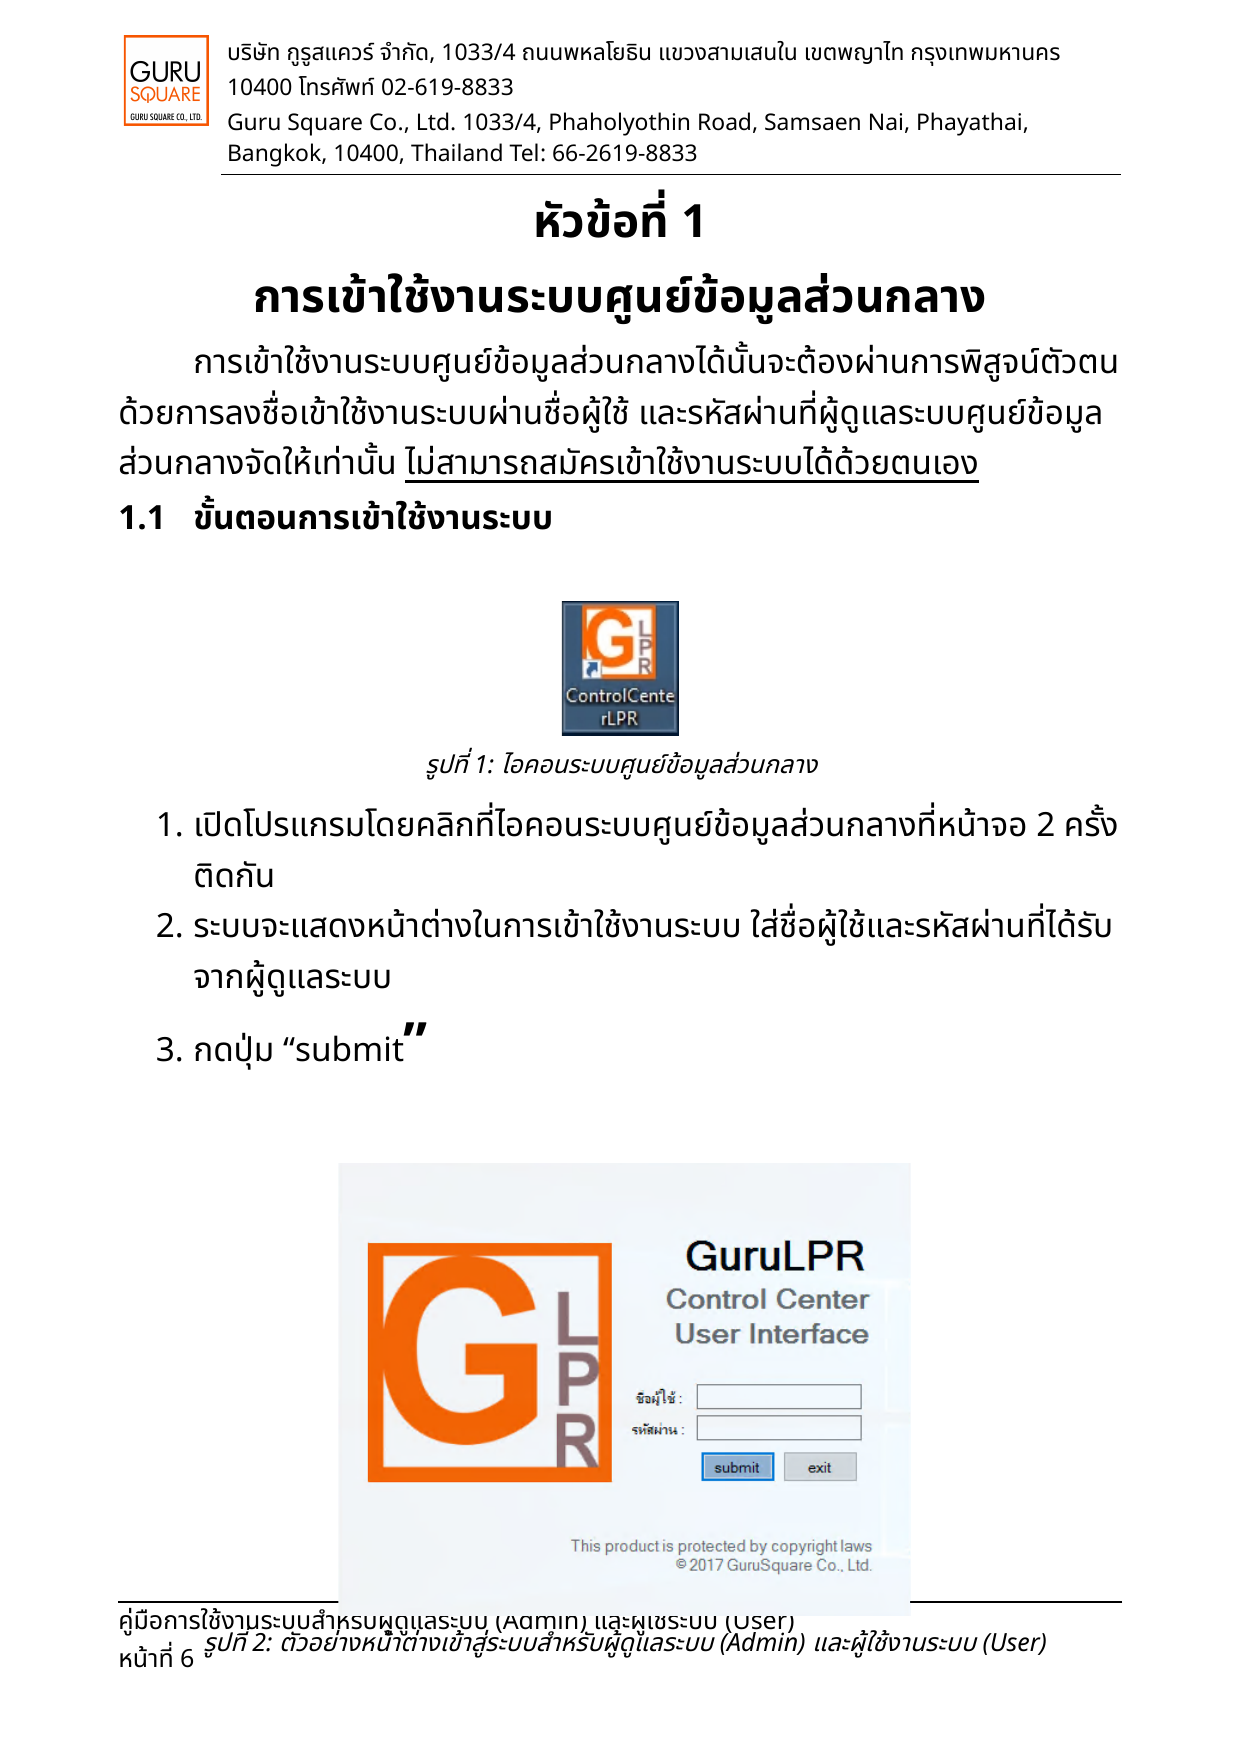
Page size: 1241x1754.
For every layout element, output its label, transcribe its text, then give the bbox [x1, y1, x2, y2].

subtitle หัวข้อที่ 1 [118, 188, 1122, 258]
text การเข้าใช้งานระบบศูนย์ข้อมูลส่วนกลางได้นั้นจะต้องผ่านการพิสูจน์ตัวตนด้วยการลงชื่อเข้าใช้งานระบบผ่านชื่อผู้ใช้ และรหัสผ่านที่ผู้ดูแลระบบศูนย์ข้อมูลส่วนกลางจัดให้เท่านั้น ไม่สามารถสมัครเข้าใช้งานระบบได้ด้วยตนเอง [118, 338, 1122, 490]
picture [123, 35, 209, 126]
picture [561, 601, 679, 736]
list เปิดโปรแกรมโดยคลิกที่ไอคอนระบบศูนย์ข้อมูลส่วนกลางที่หน้าจอ 2 ครั้งติดกัน [156, 548, 1122, 902]
subtitle การเข้าใช้งานระบบศูนย์ข้อมูลส่วนกลาง [118, 264, 1122, 333]
subtitle ขั้นตอนการเข้าใช้งานระบบ [118, 494, 1122, 544]
list กดปุ่ม “submit” [156, 1003, 1122, 1077]
picture [338, 1163, 911, 1616]
list ระบบจะแสดงหน้าต่างในการเข้าใช้งานระบบ ใส่ชื่อผู้ใช้และรหัสผ่านที่ได้รับจากผู้ดูแลระบบ [156, 902, 1122, 1003]
